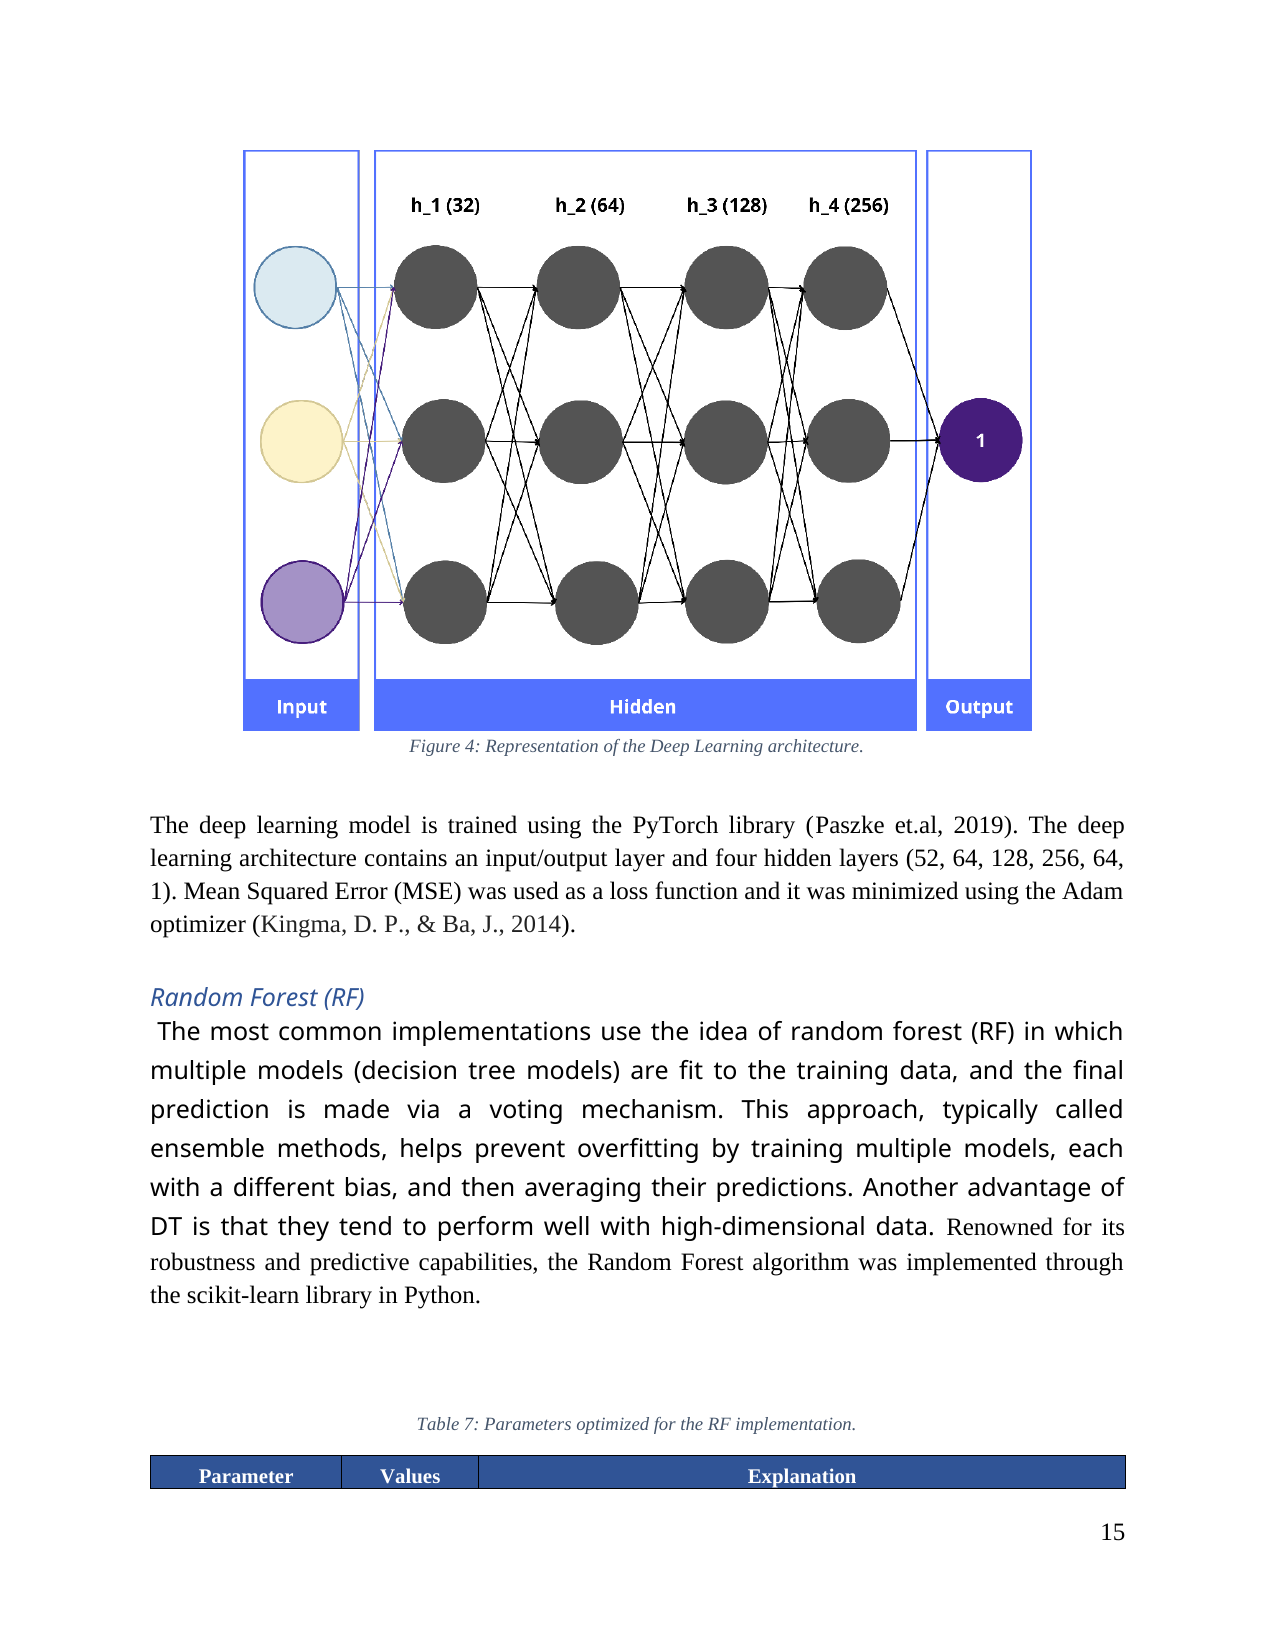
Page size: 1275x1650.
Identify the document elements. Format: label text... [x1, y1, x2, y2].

text Figure 4: Representation of the Deep Learning architecture. [150, 734, 1125, 756]
subtitle Random Forest (RF) [150, 979, 1125, 1013]
table_header Values [342, 1456, 478, 1488]
text Table 7: Parameters optimized for the RF implementation. [150, 1412, 1125, 1434]
table_header Explanation [479, 1456, 1125, 1488]
text The most common implementations use the idea of random forest (RF) in which multiple models (decision tree models) are fit to the training data, and the final prediction is made via a voting mechanism. This approach, typically called ensemble methods, helps prevent overfitting by training multiple models, each with a different bias, and then averaging their predictions. Another advantage of DT is that they tend to perform well with high-dimensional data. Renowned for its robustness and predictive capabilities, the Random Forest algorithm was implemented through the scikit-learn library in Python. [150, 1013, 1125, 1309]
table_header Parameter [151, 1456, 341, 1488]
text The deep learning model is trained using the PyTorch library (Paszke et.al, 2019). The deep learning architecture contains an input/output layer and four hidden layers (52, 64, 128, 256, 64, 1). Mean Squared Error (MSE) was used as a loss function and it was minimized using the Adam optimizer (Kingma, D. P., & Ba, J., 2014). [150, 810, 1125, 938]
picture [243, 150, 1032, 731]
